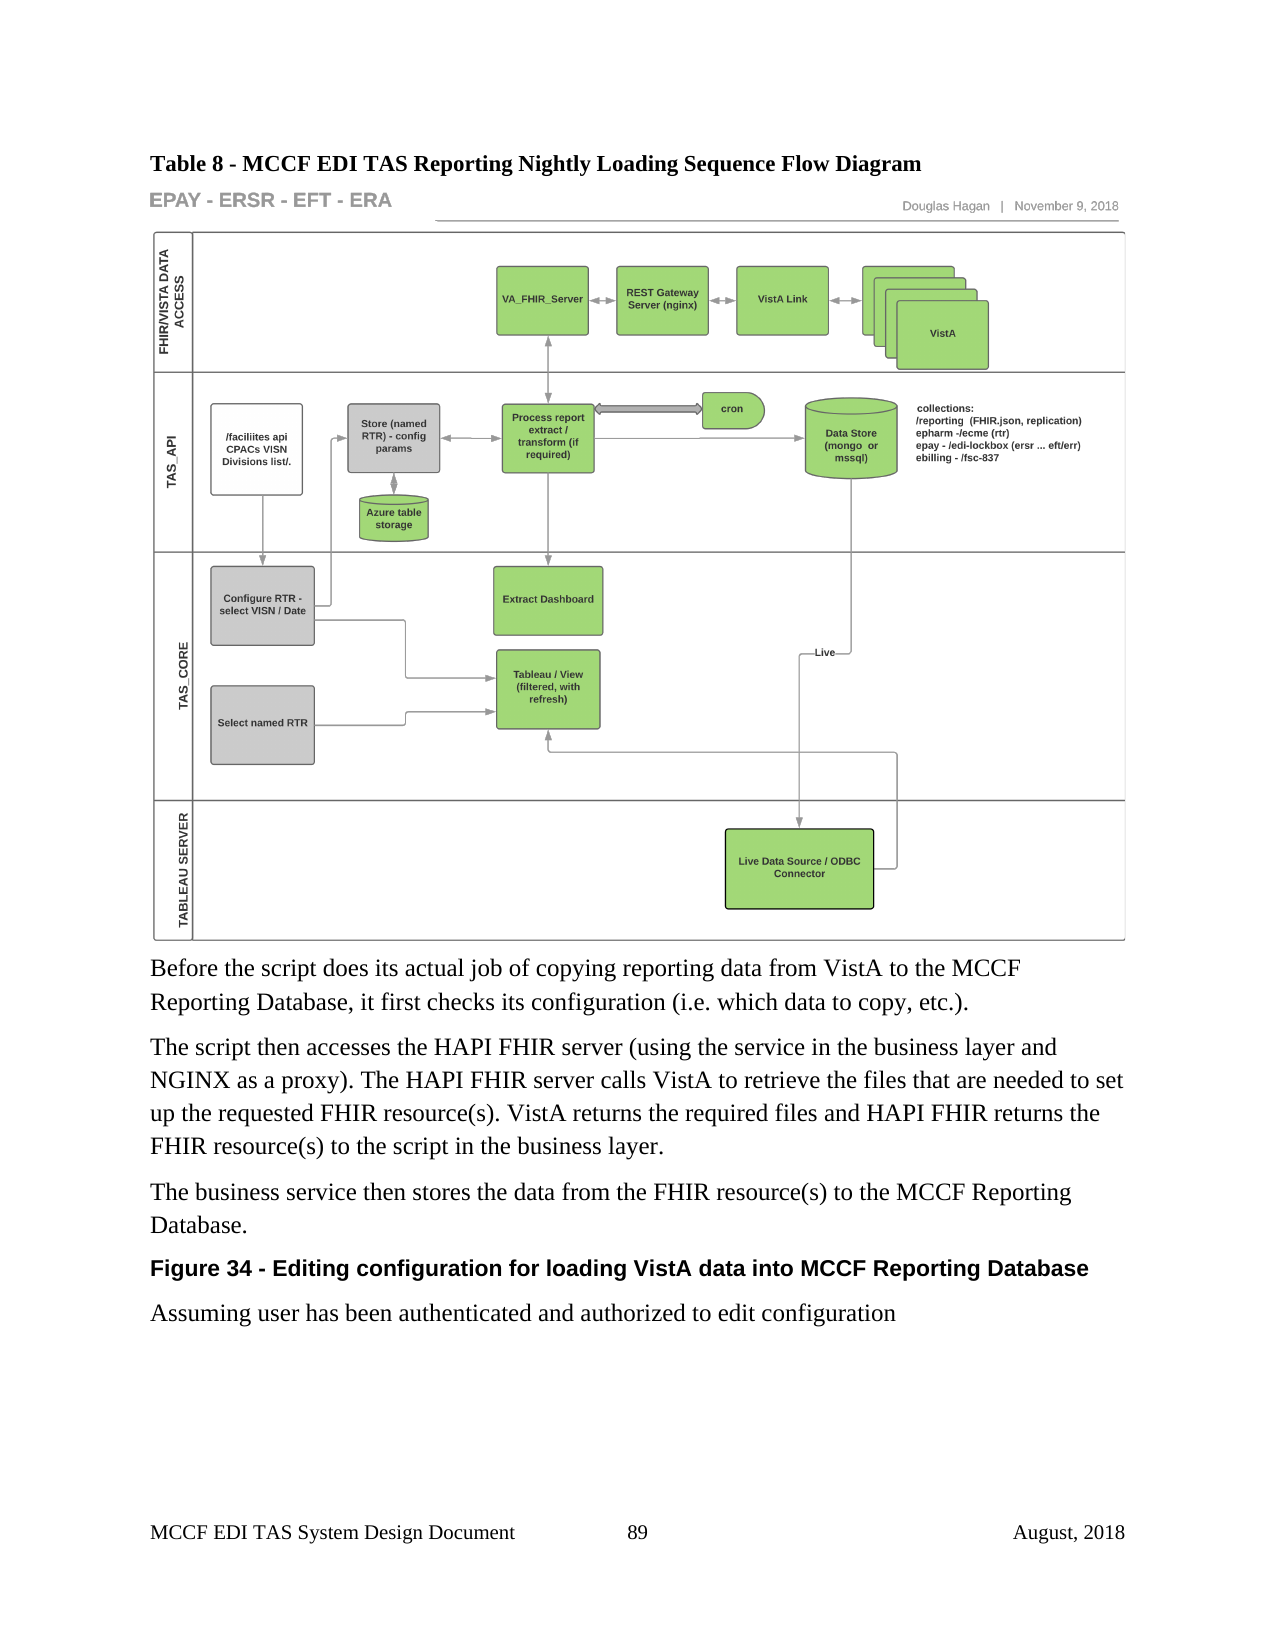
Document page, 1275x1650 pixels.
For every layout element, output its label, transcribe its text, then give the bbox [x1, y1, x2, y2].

text The business service then stores the data from the FHIR resource(s) to the MCCF Reporting Database. [150, 1177, 1125, 1238]
text The script then accesses the HAPI FHIR server (using the service in the business layer and NGINX as a proxy). The HAPI FHIR server calls VistA to retrieve the files that are needed to set up the requested FHIR resource(s). VistA returns the required files and HAPI FHIR returns the FHIR resource(s) to the script in the business layer. [150, 1032, 1125, 1160]
text Assuming user has been authenticated and authorized to edit configuration [150, 1298, 1125, 1327]
text Before the script does its actual job of copying reporting data from VistA to the MCCF Reporting Database, it first checks its configuration (i.e. which data to copy, etc.). [150, 953, 1125, 1015]
picture [150, 192, 1125, 941]
text Table 8 - MCCF EDI TAS Reporting Nightly Loading Sequence Flow Diagram [150, 150, 1125, 176]
